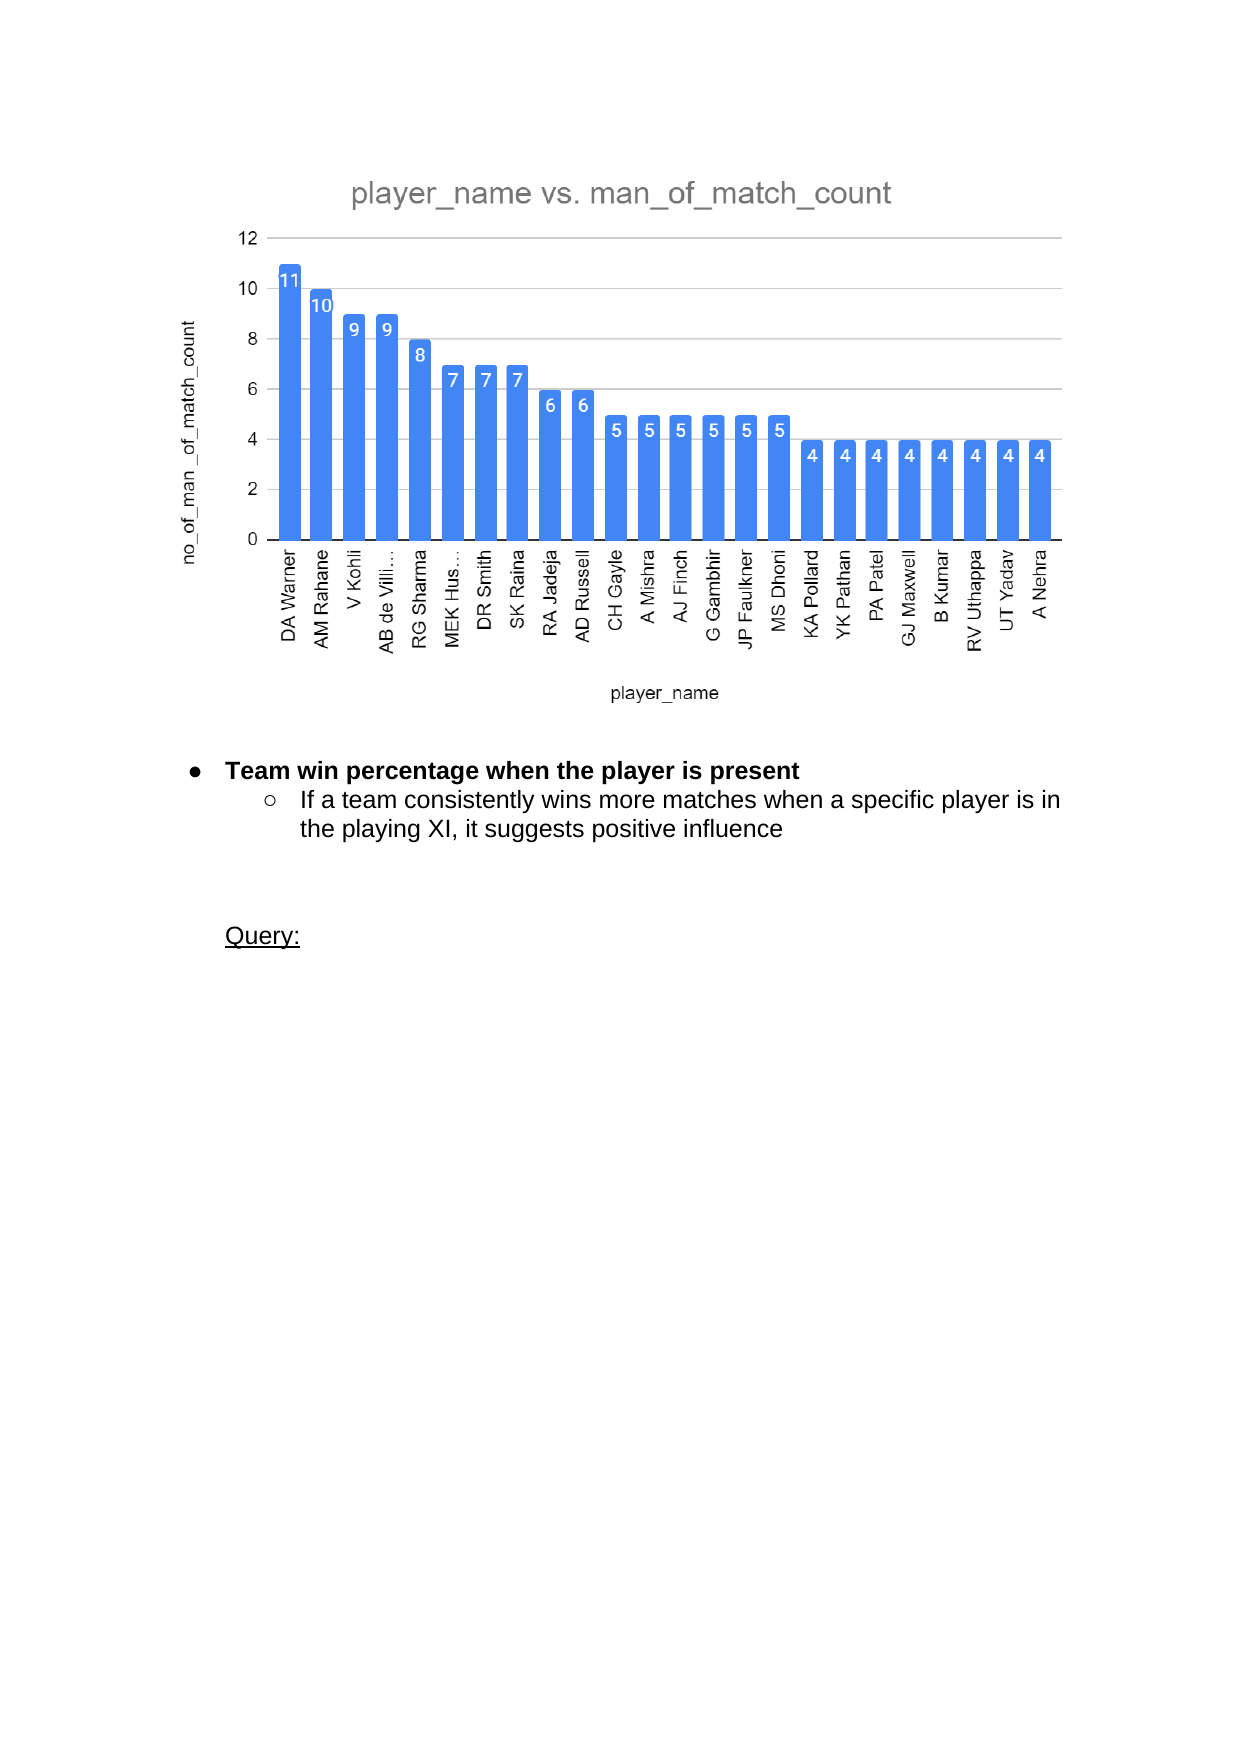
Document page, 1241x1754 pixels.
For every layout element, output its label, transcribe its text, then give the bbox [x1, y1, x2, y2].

list If a team consistently wins more matches when a specific player is in the playing XI, it suggests positive influence [262, 785, 1090, 842]
list Team win percentage when the player is present [187, 756, 1090, 785]
text Query: [150, 921, 1090, 950]
picture [150, 150, 1091, 732]
